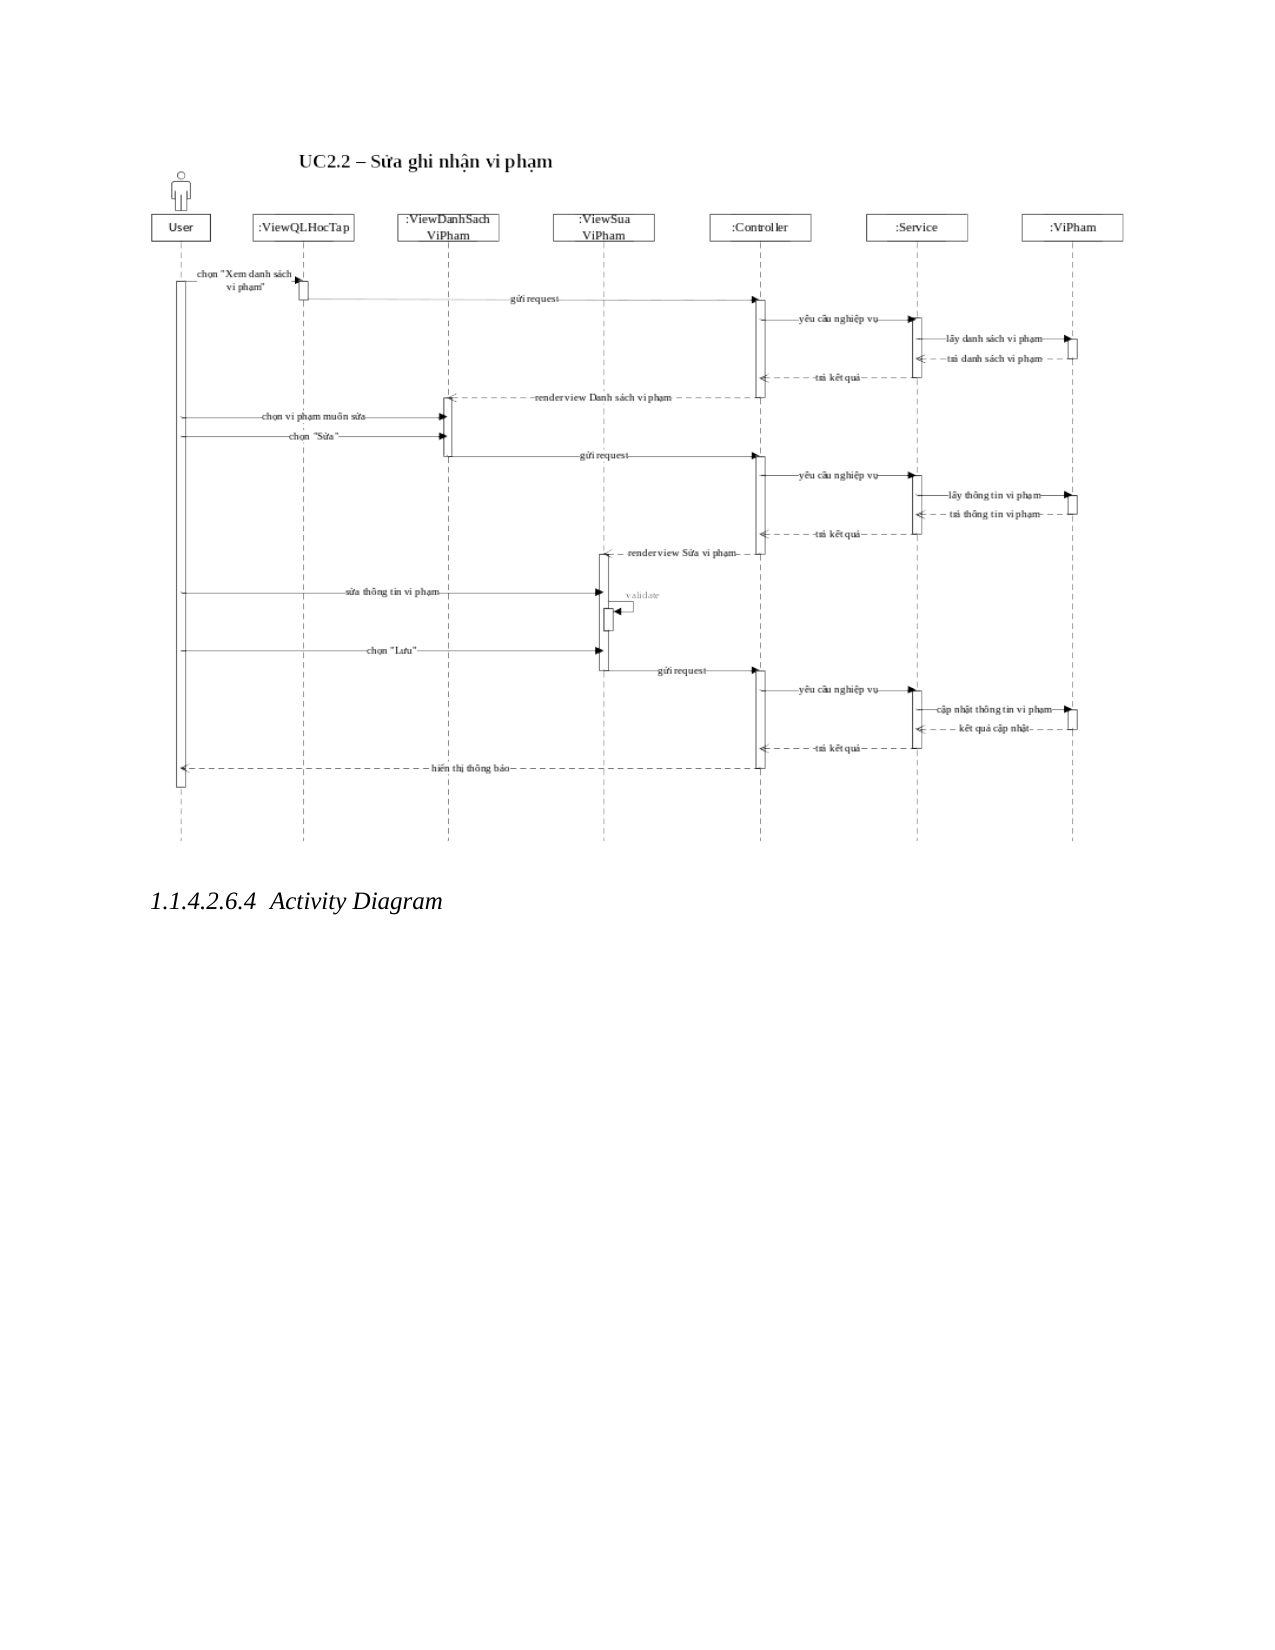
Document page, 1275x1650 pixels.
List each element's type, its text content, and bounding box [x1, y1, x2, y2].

subtitle Activity Diagram [150, 886, 1125, 915]
